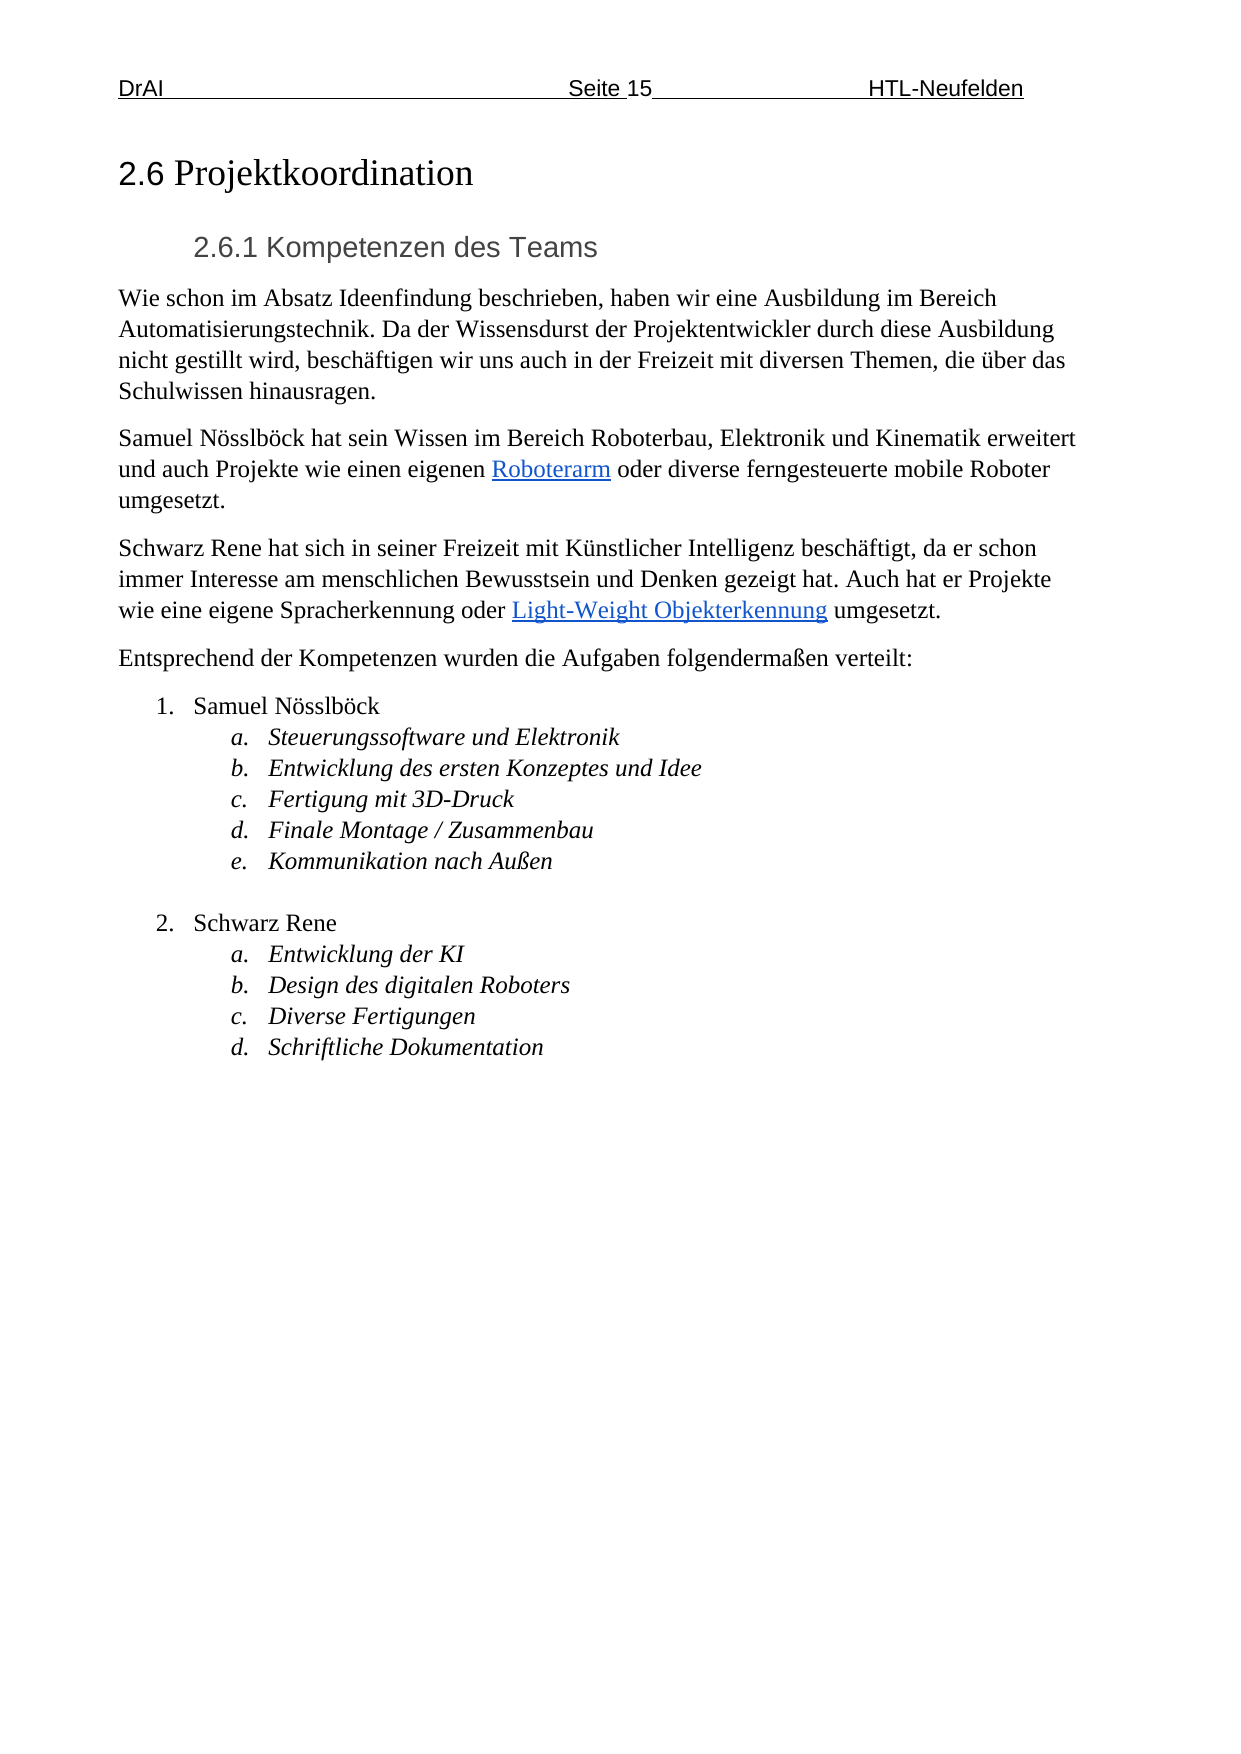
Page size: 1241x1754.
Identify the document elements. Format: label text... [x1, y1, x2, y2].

subtitle 2.6.1 Kompetenzen des Teams [193, 230, 1090, 263]
list Diverse Fertigungen [231, 1001, 1090, 1030]
list Fertigung mit 3D-Druck [231, 784, 1090, 813]
text Schwarz Rene hat sich in seiner Freizeit mit Künstlicher Intelligenz beschäftigt, da er schon immer Interesse am menschlichen Bewusstsein und Denken gezeigt hat. Auch hat er Projekte wie eine eigene Spracherkennung oder Light-Weight Objekterkennung umgesetzt. [118, 533, 1090, 624]
list Kommunikation nach Außen [231, 846, 1090, 875]
subtitle 2.6 Projektkoordination [118, 150, 1090, 193]
list Schriftliche Dokumentation [231, 1032, 1090, 1061]
list Entwicklung der KI [231, 939, 1090, 968]
text Entsprechend der Kompetenzen wurden die Aufgaben folgendermaßen verteilt: [118, 643, 1090, 672]
list Entwicklung des ersten Konzeptes und Idee [231, 753, 1090, 782]
text Wie schon im Absatz Ideenfindung beschrieben, haben wir eine Ausbildung im Bereich Automatisierungstechnik. Da der Wissensdurst der Projektentwickler durch diese Ausbildung nicht gestillt wird, beschäftigen wir uns auch in der Freizeit mit diversen Themen, die über das Schulwissen hinausragen. [118, 283, 1090, 404]
list Samuel Nösslböck [156, 691, 1090, 719]
list Design des digitalen Roboters [231, 970, 1090, 999]
text Samuel Nösslböck hat sein Wissen im Bereich Roboterbau, Elektronik und Kinematik erweitert und auch Projekte wie einen eigenen Roboterarm oder diverse ferngesteuerte mobile Roboter umgesetzt. [118, 423, 1090, 514]
list Finale Montage / Zusammenbau [231, 815, 1090, 844]
list Schwarz Rene [156, 908, 1090, 937]
list Steuerungssoftware und Elektronik [231, 722, 1090, 751]
